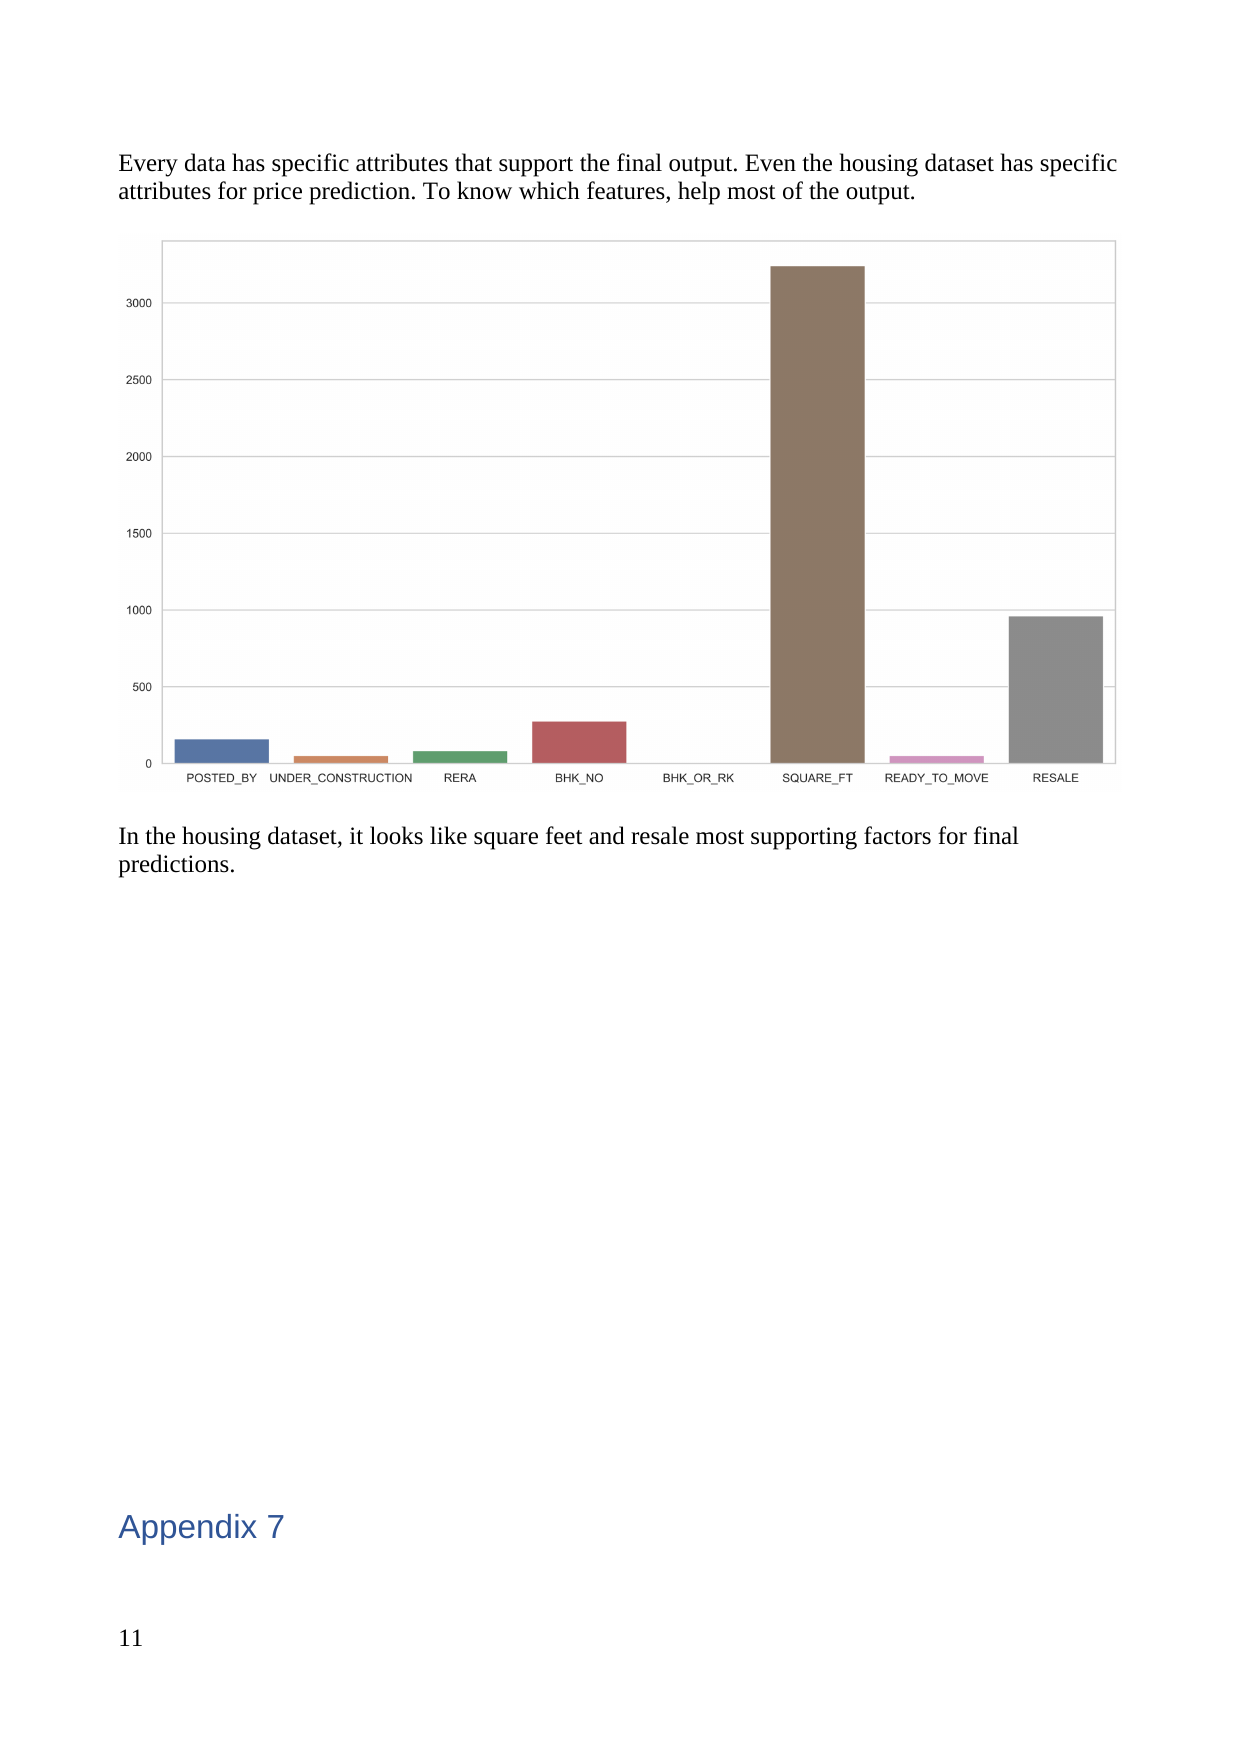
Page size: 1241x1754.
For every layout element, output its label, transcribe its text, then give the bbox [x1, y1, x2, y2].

picture [118, 233, 1123, 792]
text In the housing dataset, it looks like square feet and resale most supporting factors for final predictions. [118, 821, 1122, 878]
subtitle Appendix 7 [118, 1507, 1122, 1545]
text Every data has specific attributes that support the final output. Even the housing dataset has specific attributes for price prediction. To know which features, help most of the output. [118, 148, 1122, 205]
